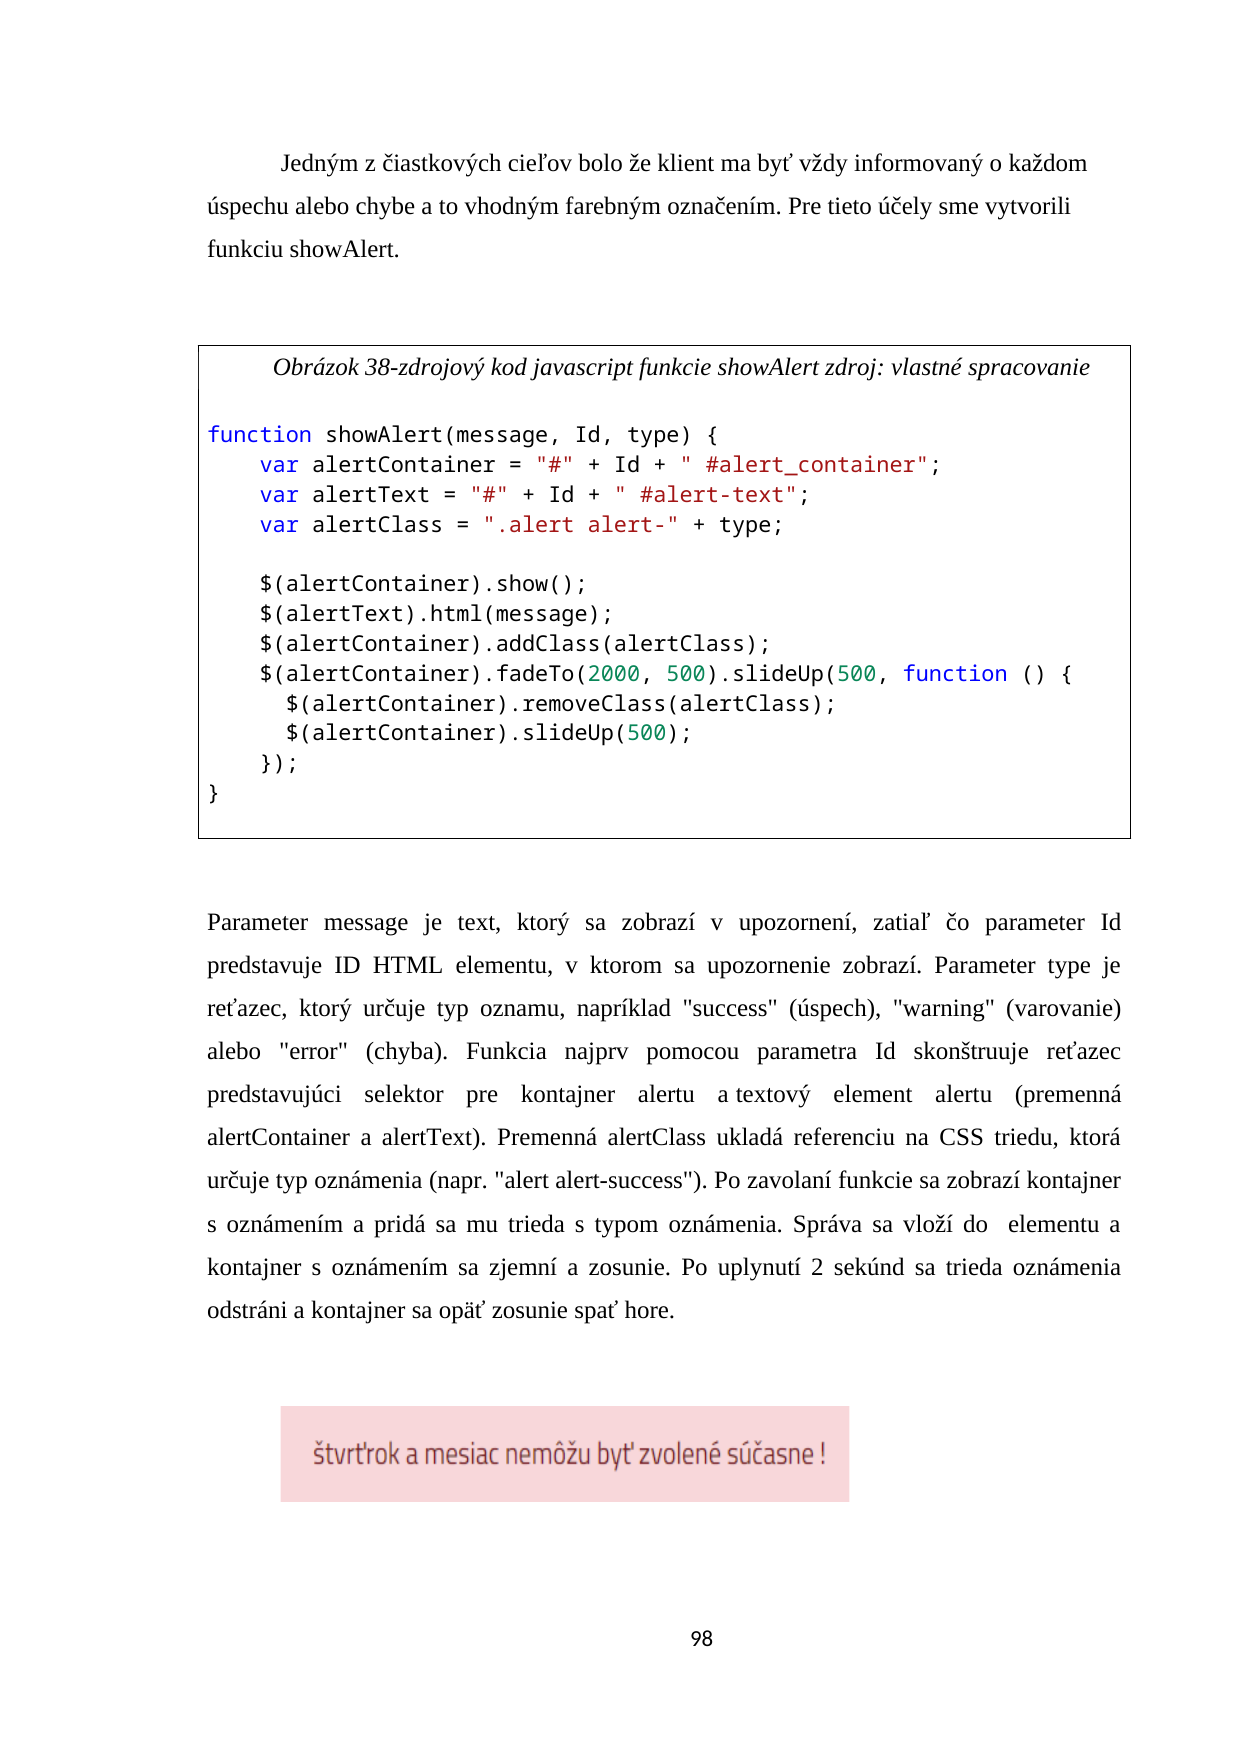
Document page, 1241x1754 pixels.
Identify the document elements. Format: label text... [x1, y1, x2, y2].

text $(alertContainer).addClass(alertClass); [207, 628, 1122, 658]
text function showAlert(message, Id, type) { [199, 346, 1130, 449]
text var alertContainer = "#" + Id + " #alert_container"; [207, 449, 1122, 479]
text $(alertContainer).show(); [207, 568, 1122, 598]
picture [280, 1406, 850, 1502]
text $(alertContainer).slideUp(500); [207, 717, 1122, 747]
text $(alertText).html(message); [207, 598, 1122, 628]
text Parameter message je text, ktorý sa zobrazí v upozornení, zatiaľ čo parameter Id predstavuje ID HTML elementu, v ktorom sa upozornenie zobrazí. Parameter type je reťazec, ktorý určuje typ oznamu, napríklad "success" (úspech), "warning" (varovanie) alebo "error" (chyba). Funkcia najprv pomocou parametra Id skonštruuje reťazec predstavujúci selektor pre kontajner alertu a textový element alertu (premenná alertContainer a alertText). Premenná alertClass ukladá referenciu na CSS triedu, ktorá určuje typ oznámenia (napr. "alert alert-success"). Po zavolaní funkcie sa zobrazí kontajner s oznámením a pridá sa mu trieda s typom oznámenia. Správa sa vloží do elementu a kontajner s oznámením sa zjemní a zosunie. Po uplynutí 2 sekúnd sa trieda oznámenia odstráni a kontajner sa opäť zosunie spať hore. [207, 907, 1122, 1324]
text var alertText = "#" + Id + " #alert-text"; [207, 479, 1122, 509]
text }); [207, 747, 1122, 777]
text $(alertContainer).fadeTo(2000, 500).slideUp(500, function () { [207, 658, 1122, 688]
text } [207, 777, 1122, 807]
text var alertClass = ".alert alert-" + type; [207, 509, 1122, 539]
text $(alertContainer).removeClass(alertClass); [207, 688, 1122, 717]
text Jedným z čiastkových cieľov bolo že klient ma byť vždy informovaný o každom úspechu alebo chybe a to vhodným farebným označením. Pre tieto účely sme vytvorili funkciu showAlert. [207, 148, 1122, 263]
